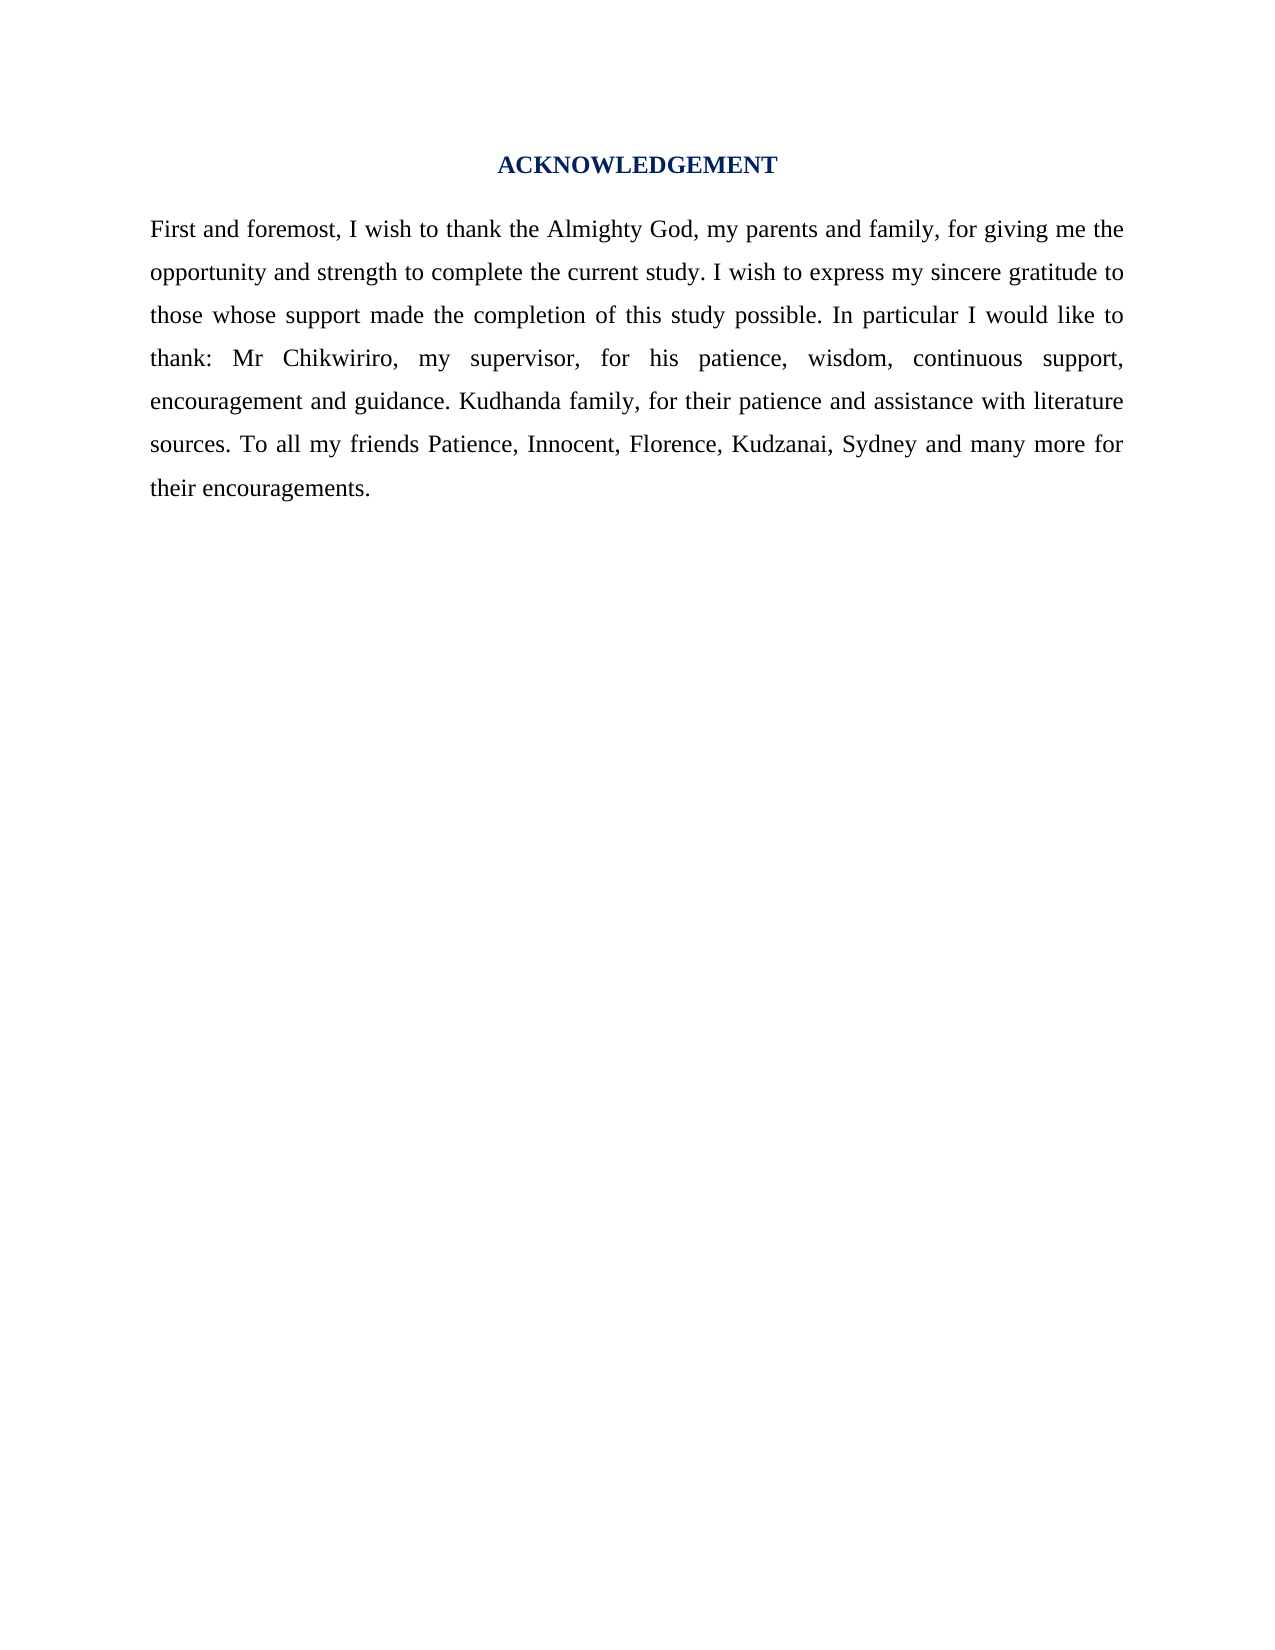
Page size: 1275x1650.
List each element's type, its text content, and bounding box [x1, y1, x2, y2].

text First and foremost, I wish to thank the Almighty God, my parents and family, for giving me the opportunity and strength to complete the current study. I wish to express my sincere gratitude to those whose support made the completion of this study possible. In particular I would like to thank: Mr Chikwiriro, my supervisor, for his patience, wisdom, continuous support, encouragement and guidance. Kudhanda family, for their patience and assistance with literature sources. To all my friends Patience, Innocent, Florence, Kudzanai, Sydney and many more for their encouragements. [150, 214, 1125, 501]
text ACKNOWLEDGEMENT [150, 150, 1125, 179]
